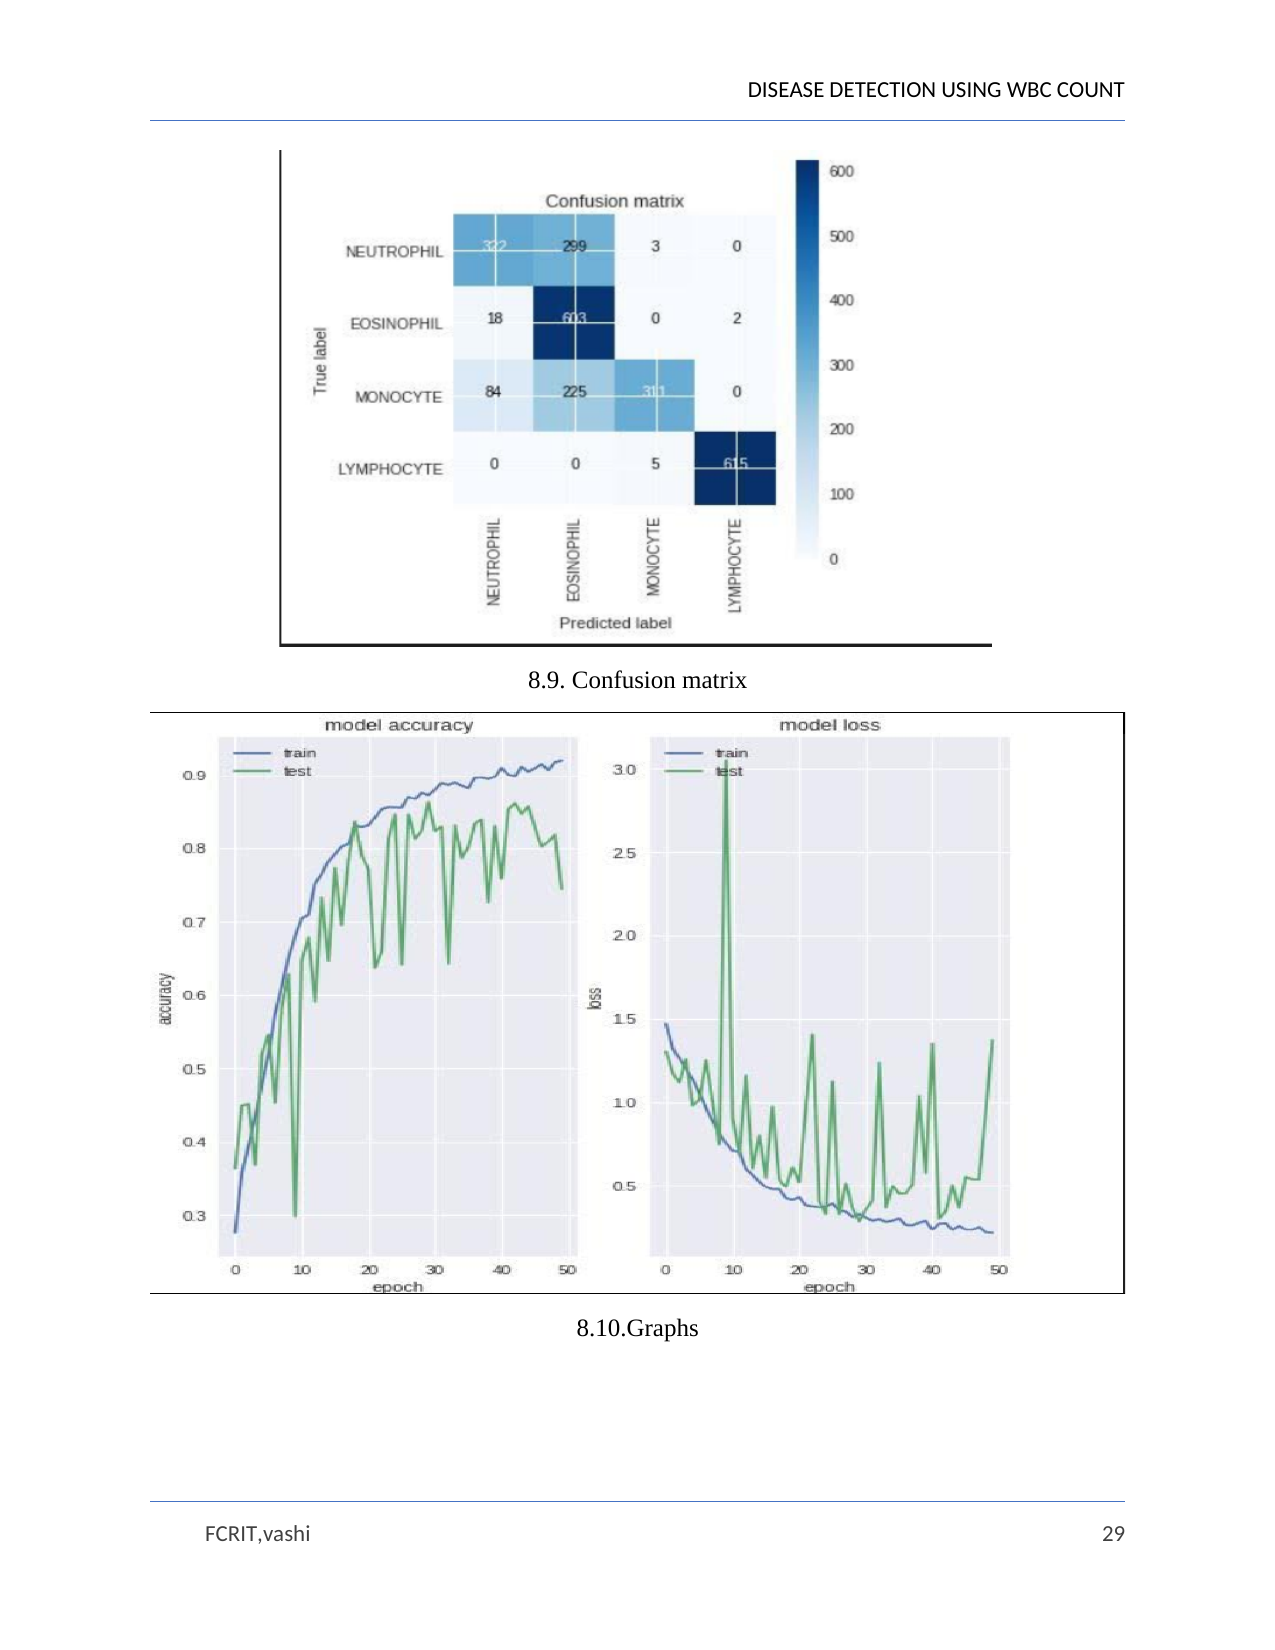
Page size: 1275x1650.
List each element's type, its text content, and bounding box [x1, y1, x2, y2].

text 8.10.Graphs [150, 1313, 1125, 1342]
text 8.9. Confusion matrix [150, 665, 1125, 694]
picture [150, 712, 1125, 1294]
picture [279, 150, 992, 647]
